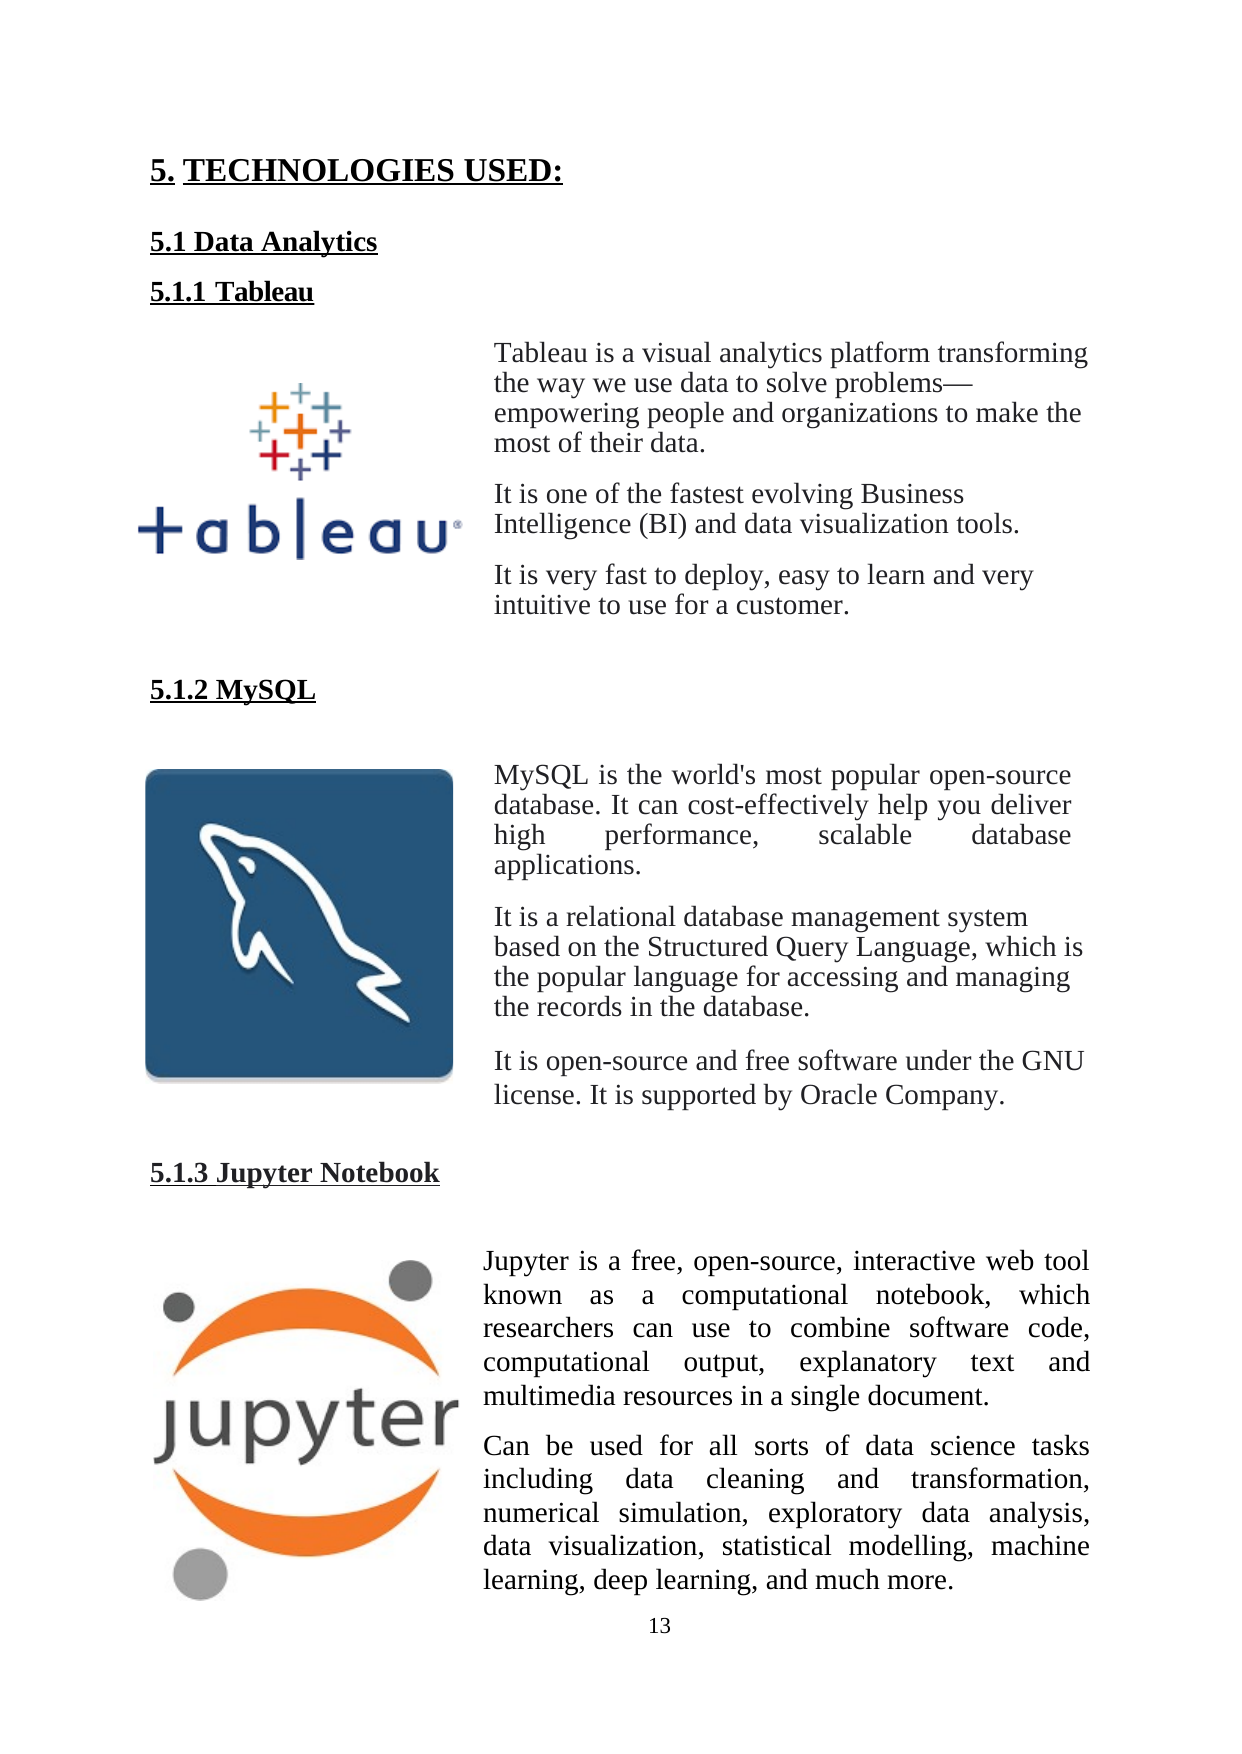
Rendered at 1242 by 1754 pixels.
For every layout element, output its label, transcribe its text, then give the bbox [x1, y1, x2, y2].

text It is open-source and free software under the GNU license. It is supported by Oracle Company. [494, 1043, 1093, 1111]
list TECHNOLOGIES USED: [150, 150, 1206, 188]
picture [137, 383, 463, 560]
text Jupyter is a free, open-source, interactive web tool known as a computational notebook, which researchers can use to combine software code, computational output, explanatory text and multimedia resources in a single document. [483, 1243, 1090, 1411]
text Can be used for all sorts of data science tasks including data cleaning and transformation, numerical simulation, exploratory data analysis, data visualization, statistical modelling, machine learning, deep learning, and much more. [483, 1428, 1090, 1596]
text It is a relational database management system based on the Structured Query Language, which is the popular language for accessing and managing the records in the database. [494, 902, 1093, 1023]
text Tableau is a visual analytics platform transforming the way we use data to solve problems—empowering people and organizations to make the most of their data. [494, 338, 1097, 459]
text It is one of the fastest evolving Business Intelligence (BI) and data visualization tools. [494, 479, 1022, 540]
text It is very fast to deploy, easy to learn and very intuitive to use for a customer. [494, 561, 1097, 621]
picture [153, 1260, 460, 1601]
list Tableau [150, 274, 462, 308]
picture [145, 769, 454, 1084]
text MySQL is the world's most popular open-source database. It can cost-effectively help you deliver high performance, scalable database applications. [494, 760, 1072, 881]
list Jupyter Notebook [150, 1156, 453, 1189]
list Data Analytics [150, 224, 462, 258]
list MySQL [150, 672, 1206, 706]
